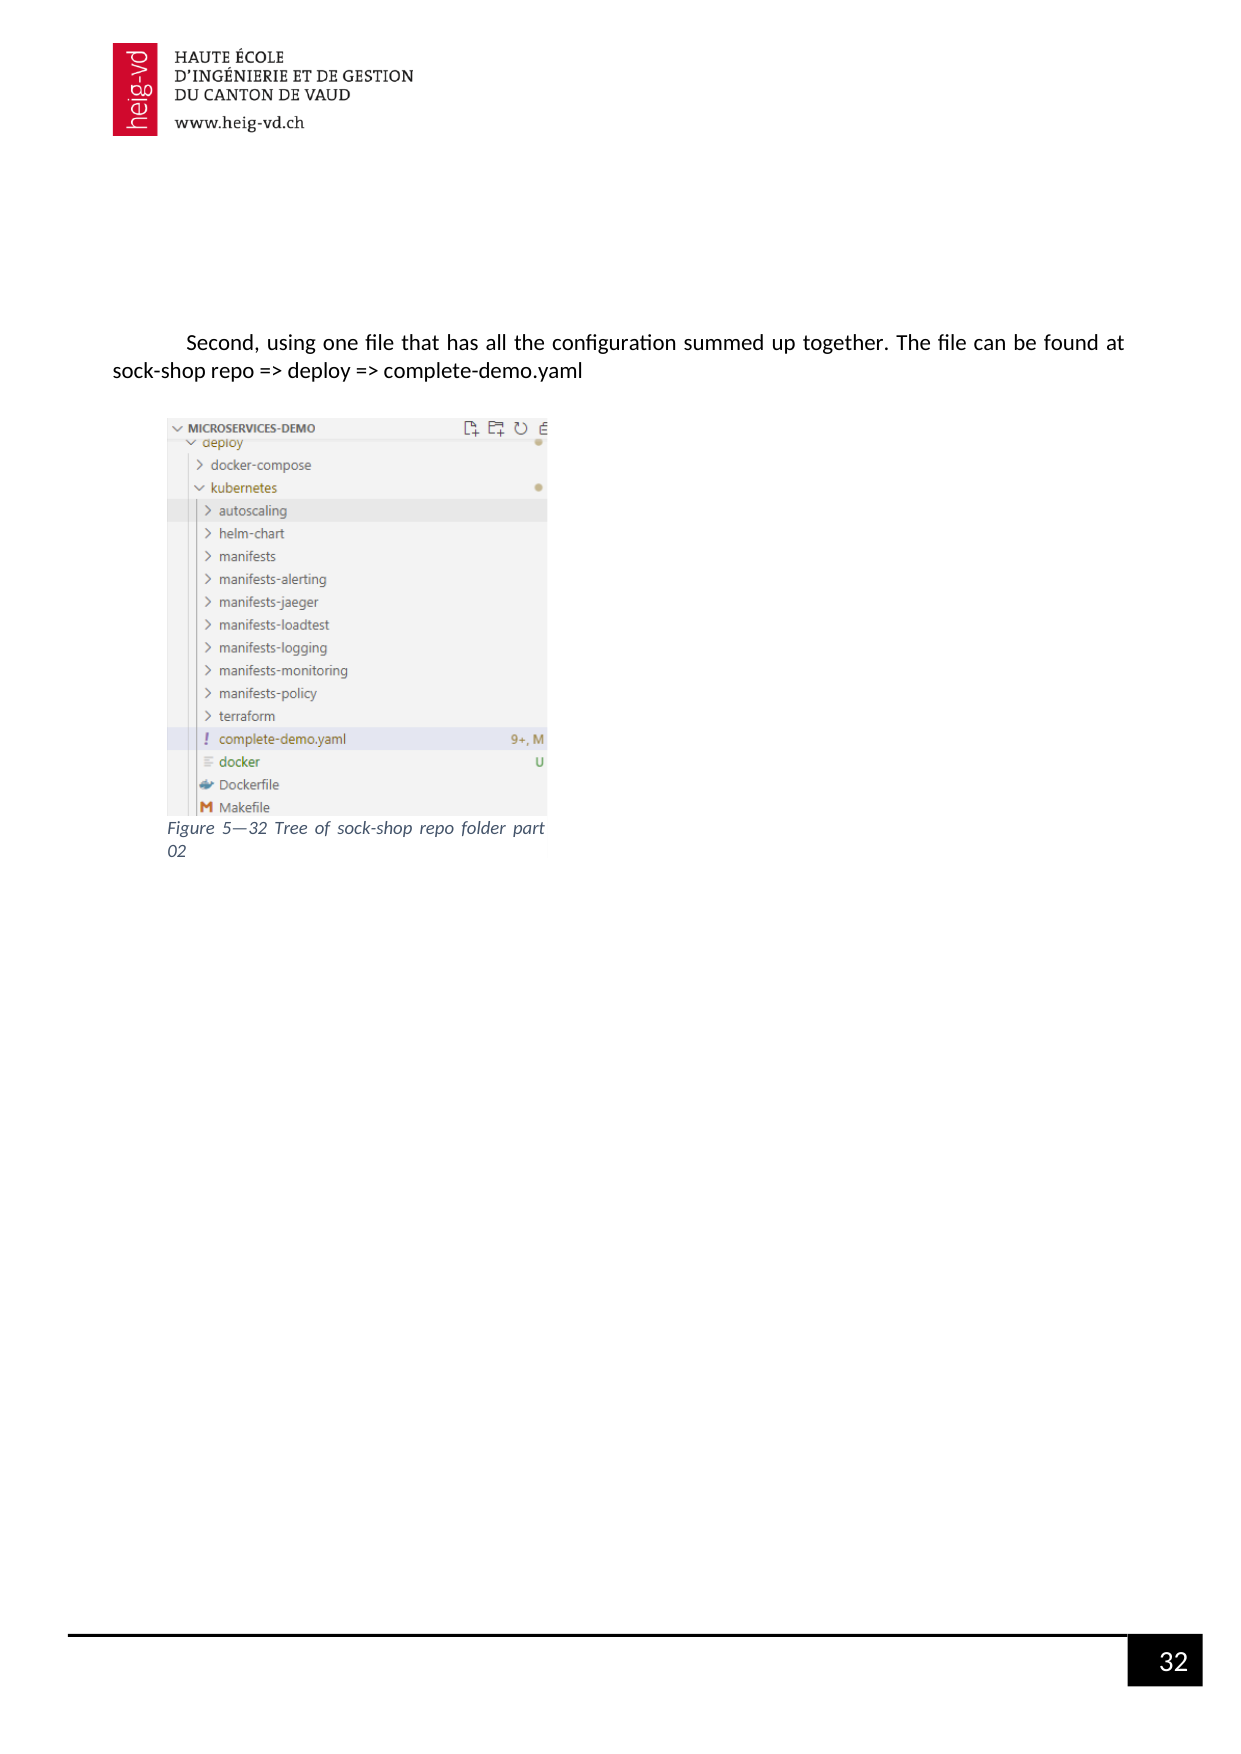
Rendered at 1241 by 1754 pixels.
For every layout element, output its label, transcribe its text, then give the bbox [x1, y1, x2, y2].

picture [167, 418, 548, 816]
text Second, using one file that has all the configuration summed up together. The file can be found at sock-shop repo => deploy => complete-demo.yaml [112, 328, 1128, 384]
picture [112, 43, 413, 136]
